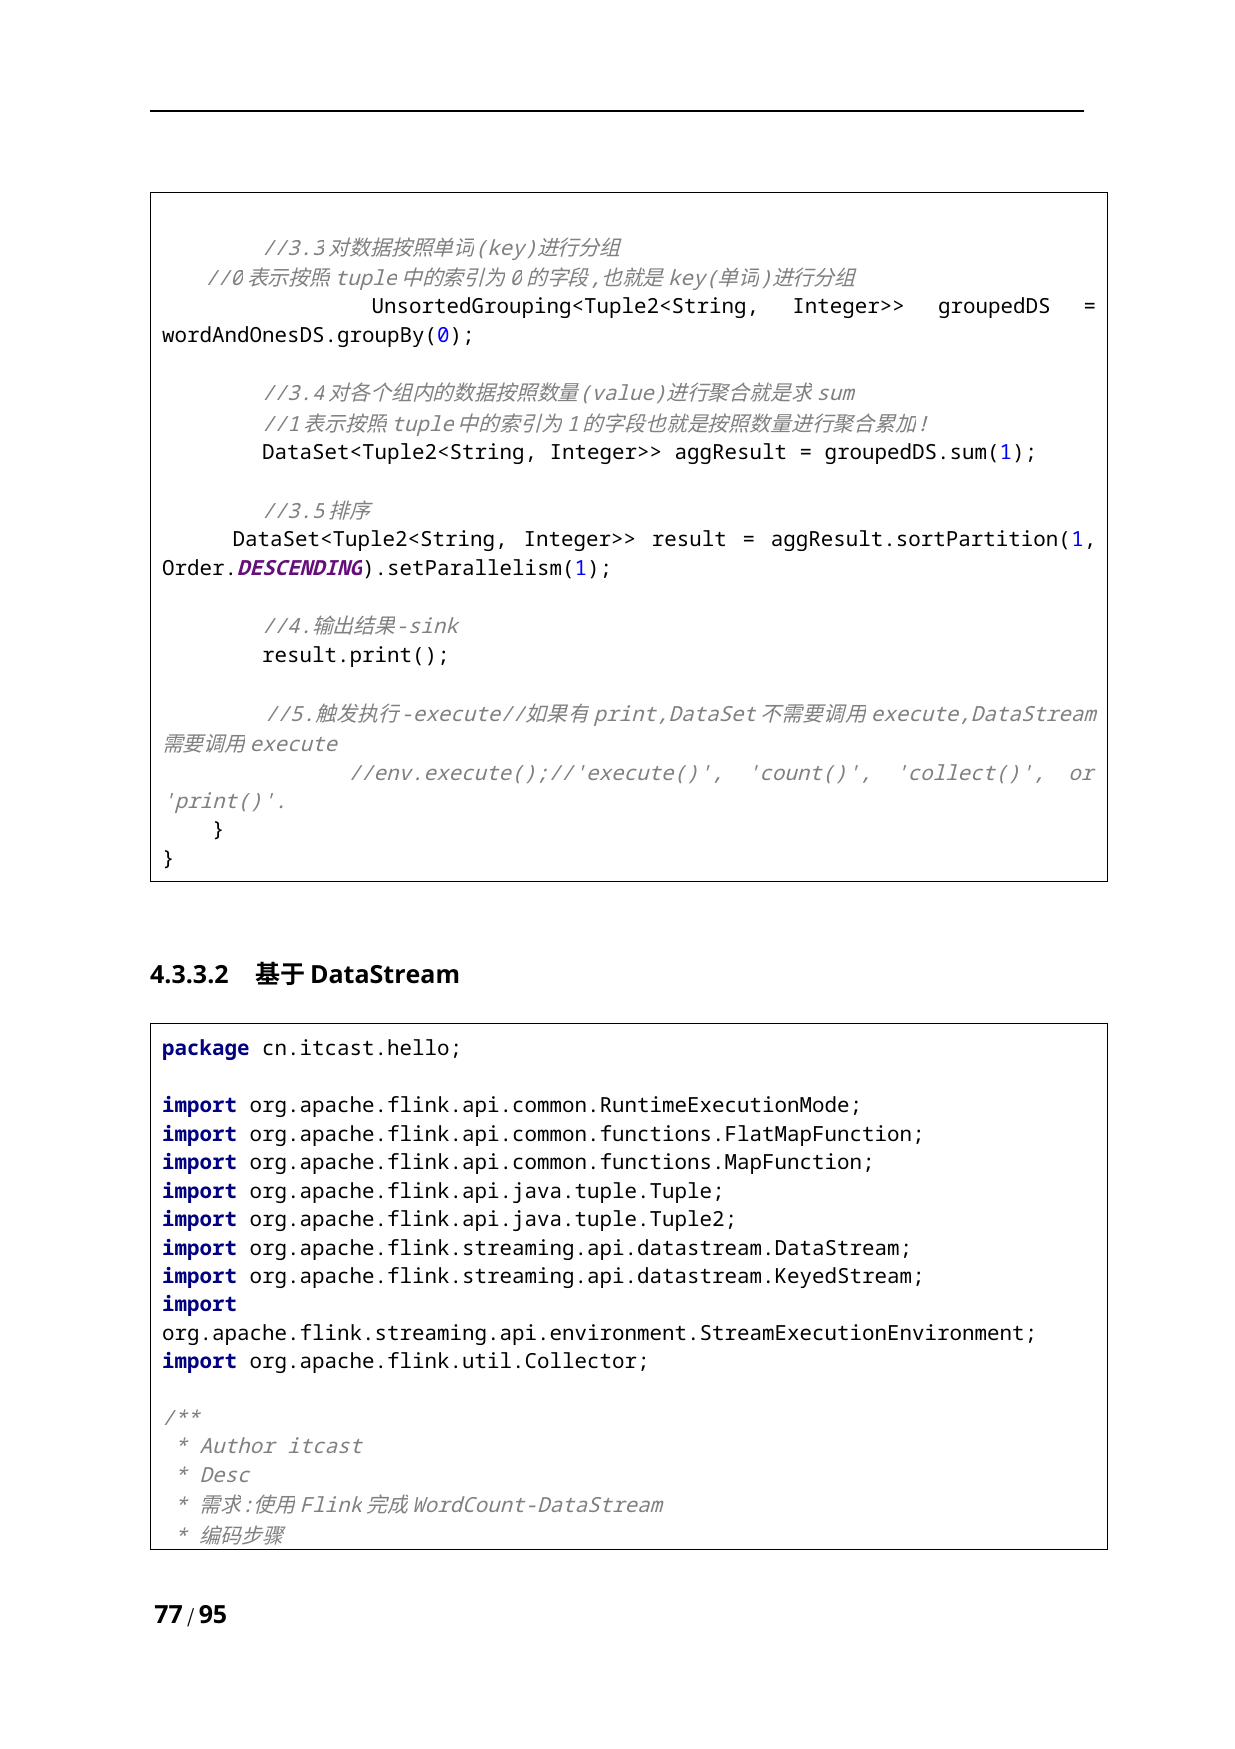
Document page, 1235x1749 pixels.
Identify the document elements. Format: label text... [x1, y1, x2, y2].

subtitle 基于DataStream [150, 954, 1084, 990]
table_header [151, 193, 1107, 881]
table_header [151, 1024, 1107, 1549]
